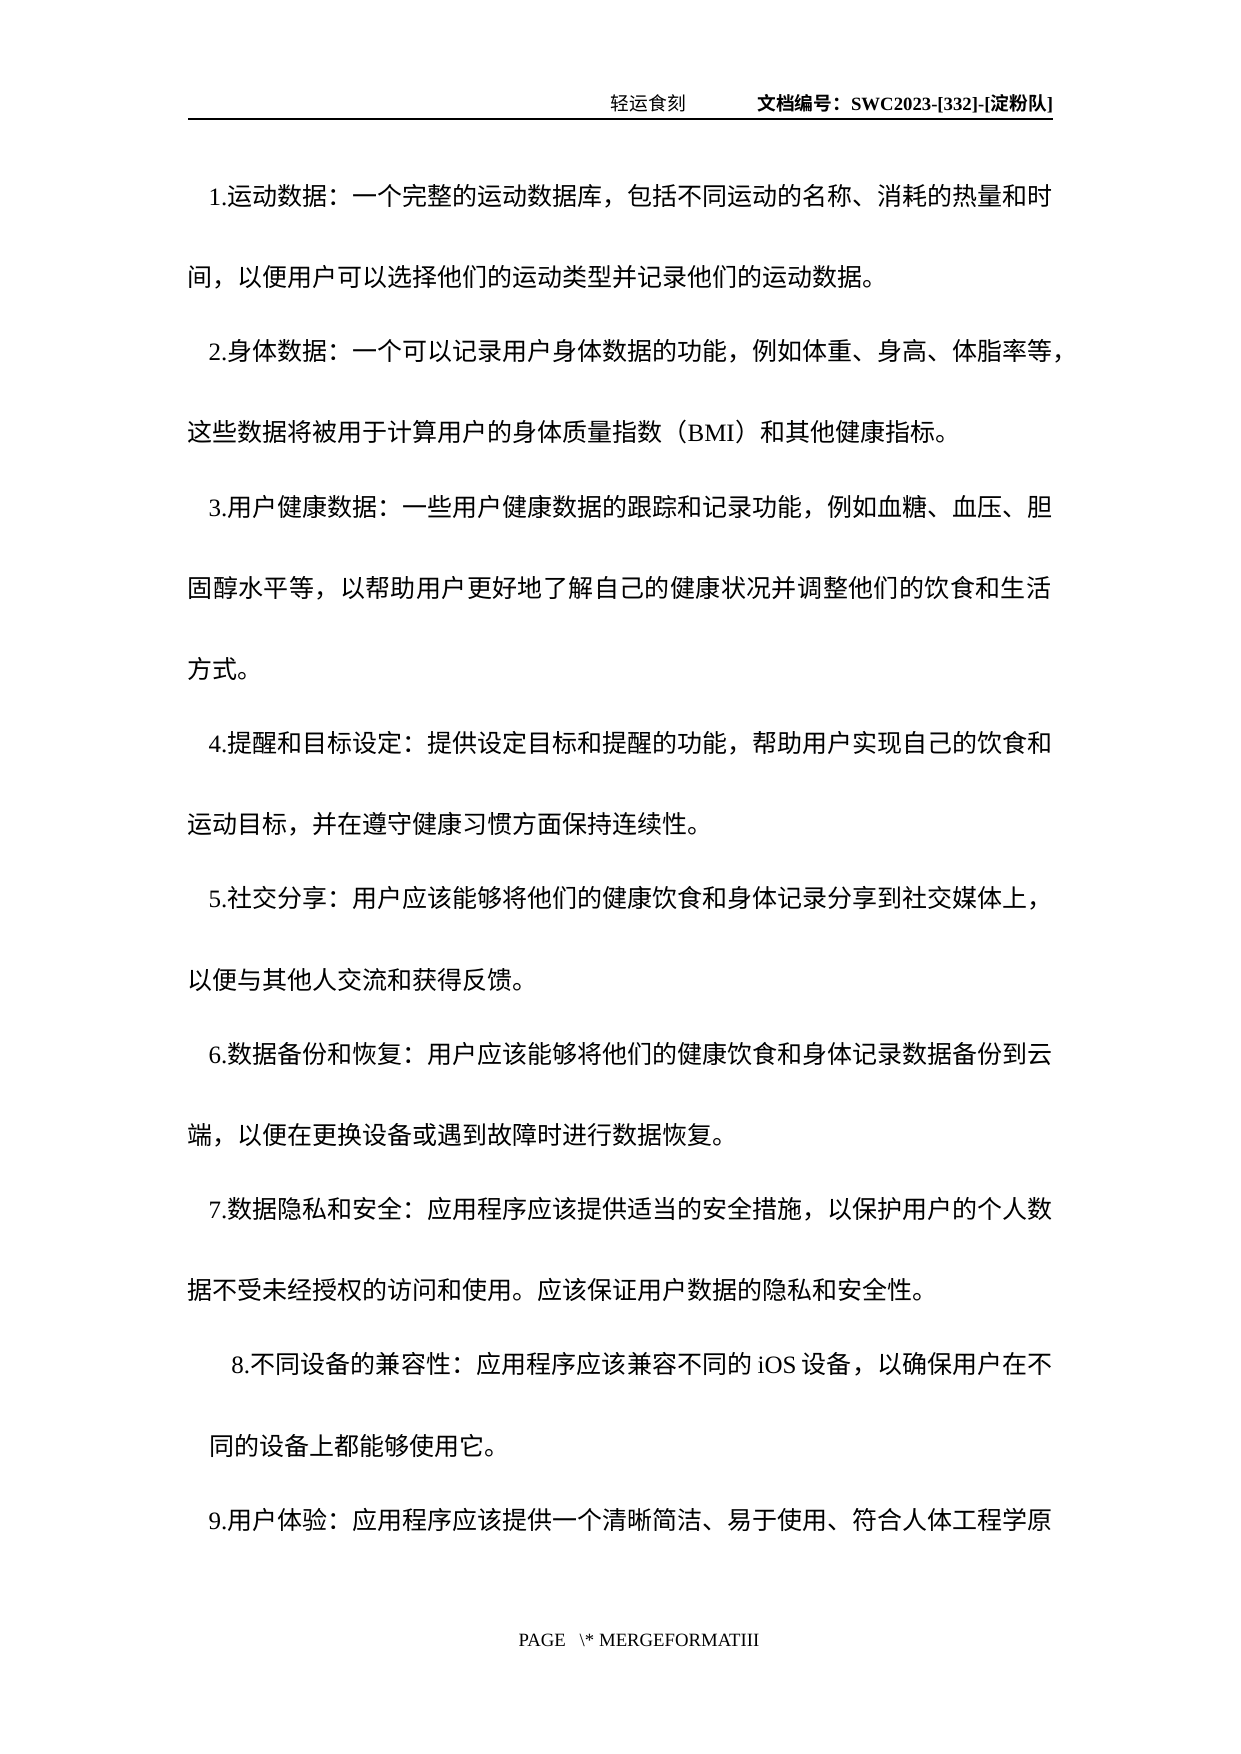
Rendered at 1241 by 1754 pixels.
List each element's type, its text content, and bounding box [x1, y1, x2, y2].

text 2.身体数据：一个可以记录用户身体数据的功能，例如体重、身高、体脂率等，这些数据将被用于计算用户的身体质量指数（BMI）和其他健康指标。 [187, 317, 1053, 463]
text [187, 1486, 1053, 1551]
text 7.数据隐私和安全：应用程序应该提供适当的安全措施，以保护用户的个人数据不受未经授权的访问和使用。应该保证用户数据的隐私和安全性。 [187, 1175, 1053, 1321]
text 5.社交分享：用户应该能够将他们的健康饮食和身体记录分享到社交媒体上，以便与其他人交流和获得反馈。 [187, 864, 1053, 1011]
text 4.提醒和目标设定：提供设定目标和提醒的功能，帮助用户实现自己的饮食和运动目标，并在遵守健康习惯方面保持连续性。 [187, 709, 1053, 855]
text 1.运动数据：一个完整的运动数据库，包括不同运动的名称、消耗的热量和时间，以便用户可以选择他们的运动类型并记录他们的运动数据。 [187, 162, 1053, 308]
text 8.不同设备的兼容性：应用程序应该兼容不同的iOS设备，以确保用户在不同的设备上都能够使用它。 [209, 1330, 1053, 1477]
text 3.用户健康数据：一些用户健康数据的跟踪和记录功能，例如血糖、血压、胆固醇水平等，以帮助用户更好地了解自己的健康状况并调整他们的饮食和生活方式。 [187, 473, 1053, 700]
text 6.数据备份和恢复：用户应该能够将他们的健康饮食和身体记录数据备份到云端，以便在更换设备或遇到故障时进行数据恢复。 [187, 1020, 1053, 1166]
